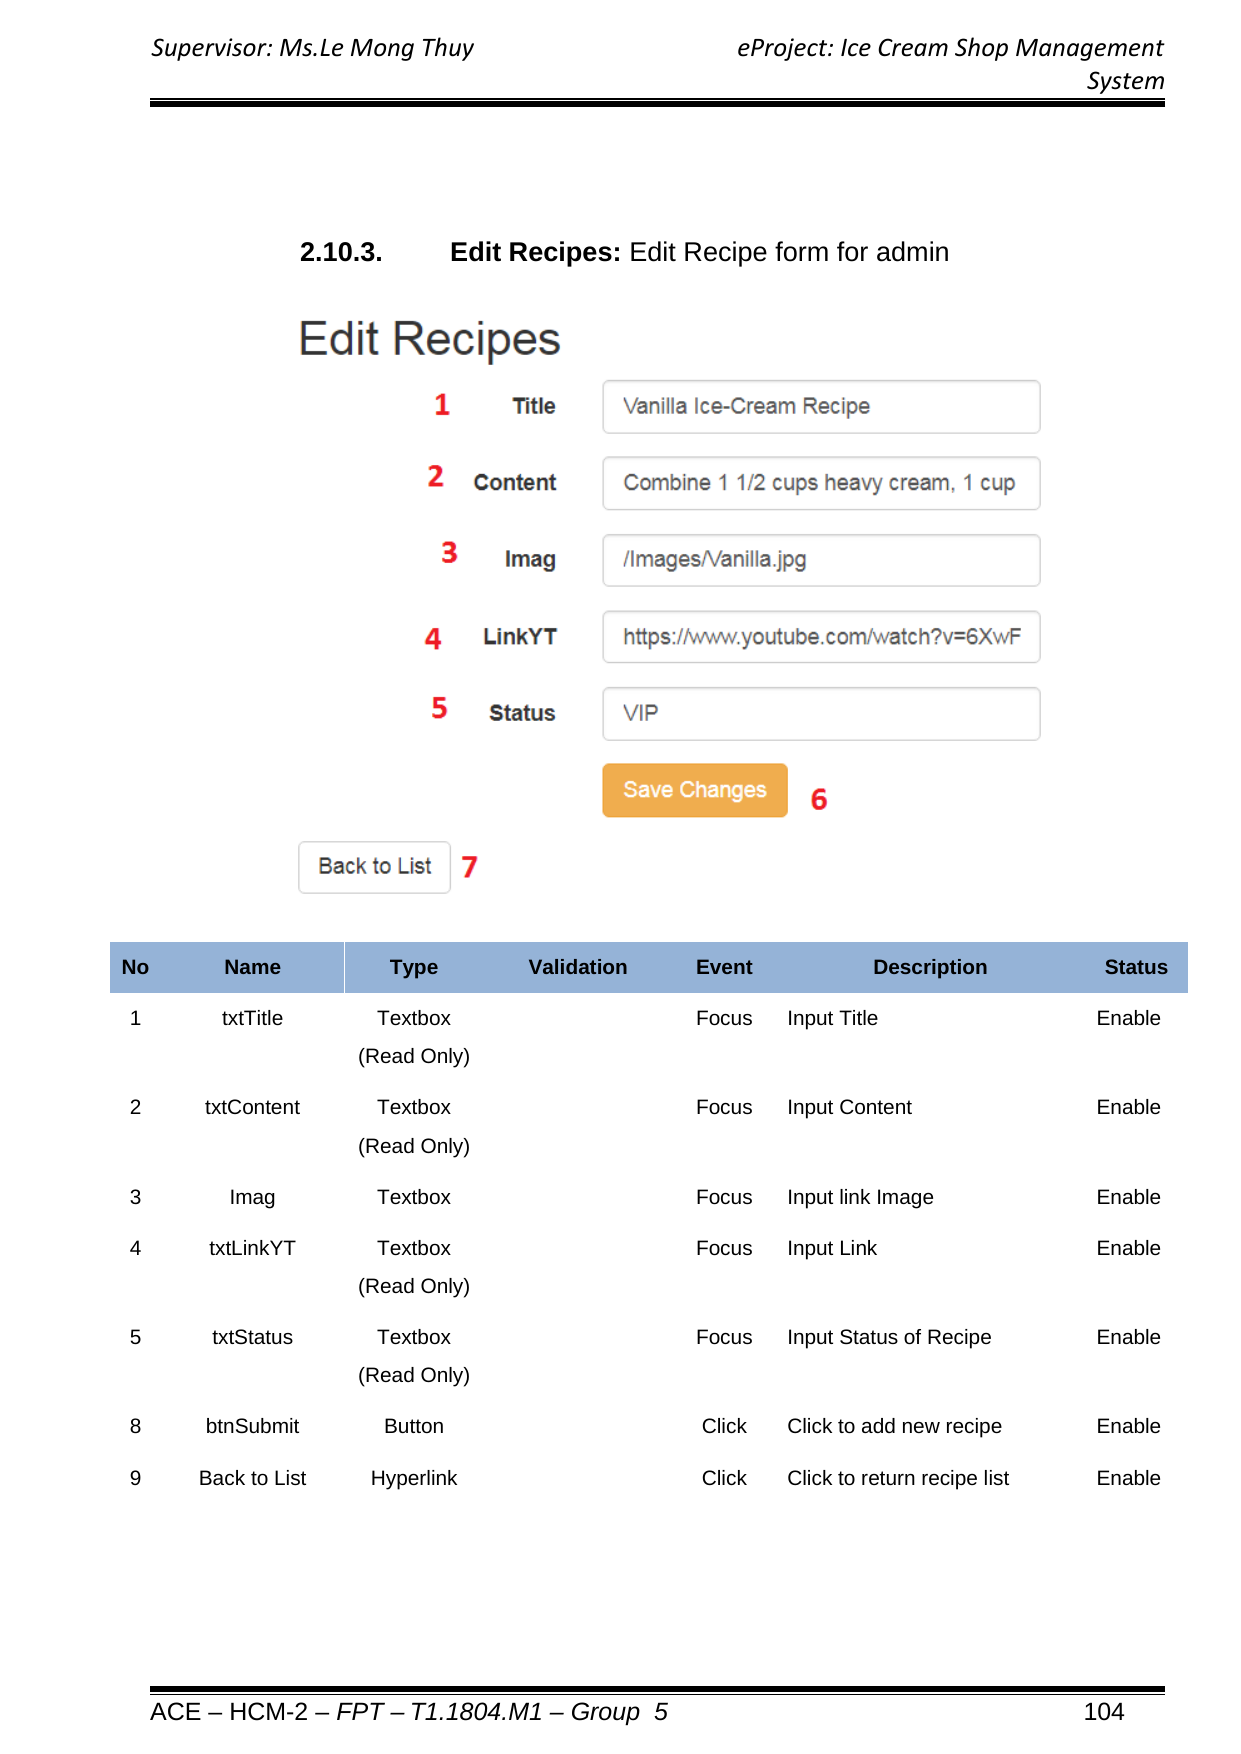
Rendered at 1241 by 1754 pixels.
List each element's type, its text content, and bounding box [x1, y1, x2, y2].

picture [262, 286, 1060, 924]
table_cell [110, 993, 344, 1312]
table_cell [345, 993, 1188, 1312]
list Edit Recipes: Edit Recipe form for admin [300, 236, 1165, 268]
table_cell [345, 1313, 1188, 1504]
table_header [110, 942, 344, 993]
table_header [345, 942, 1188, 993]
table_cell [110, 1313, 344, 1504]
